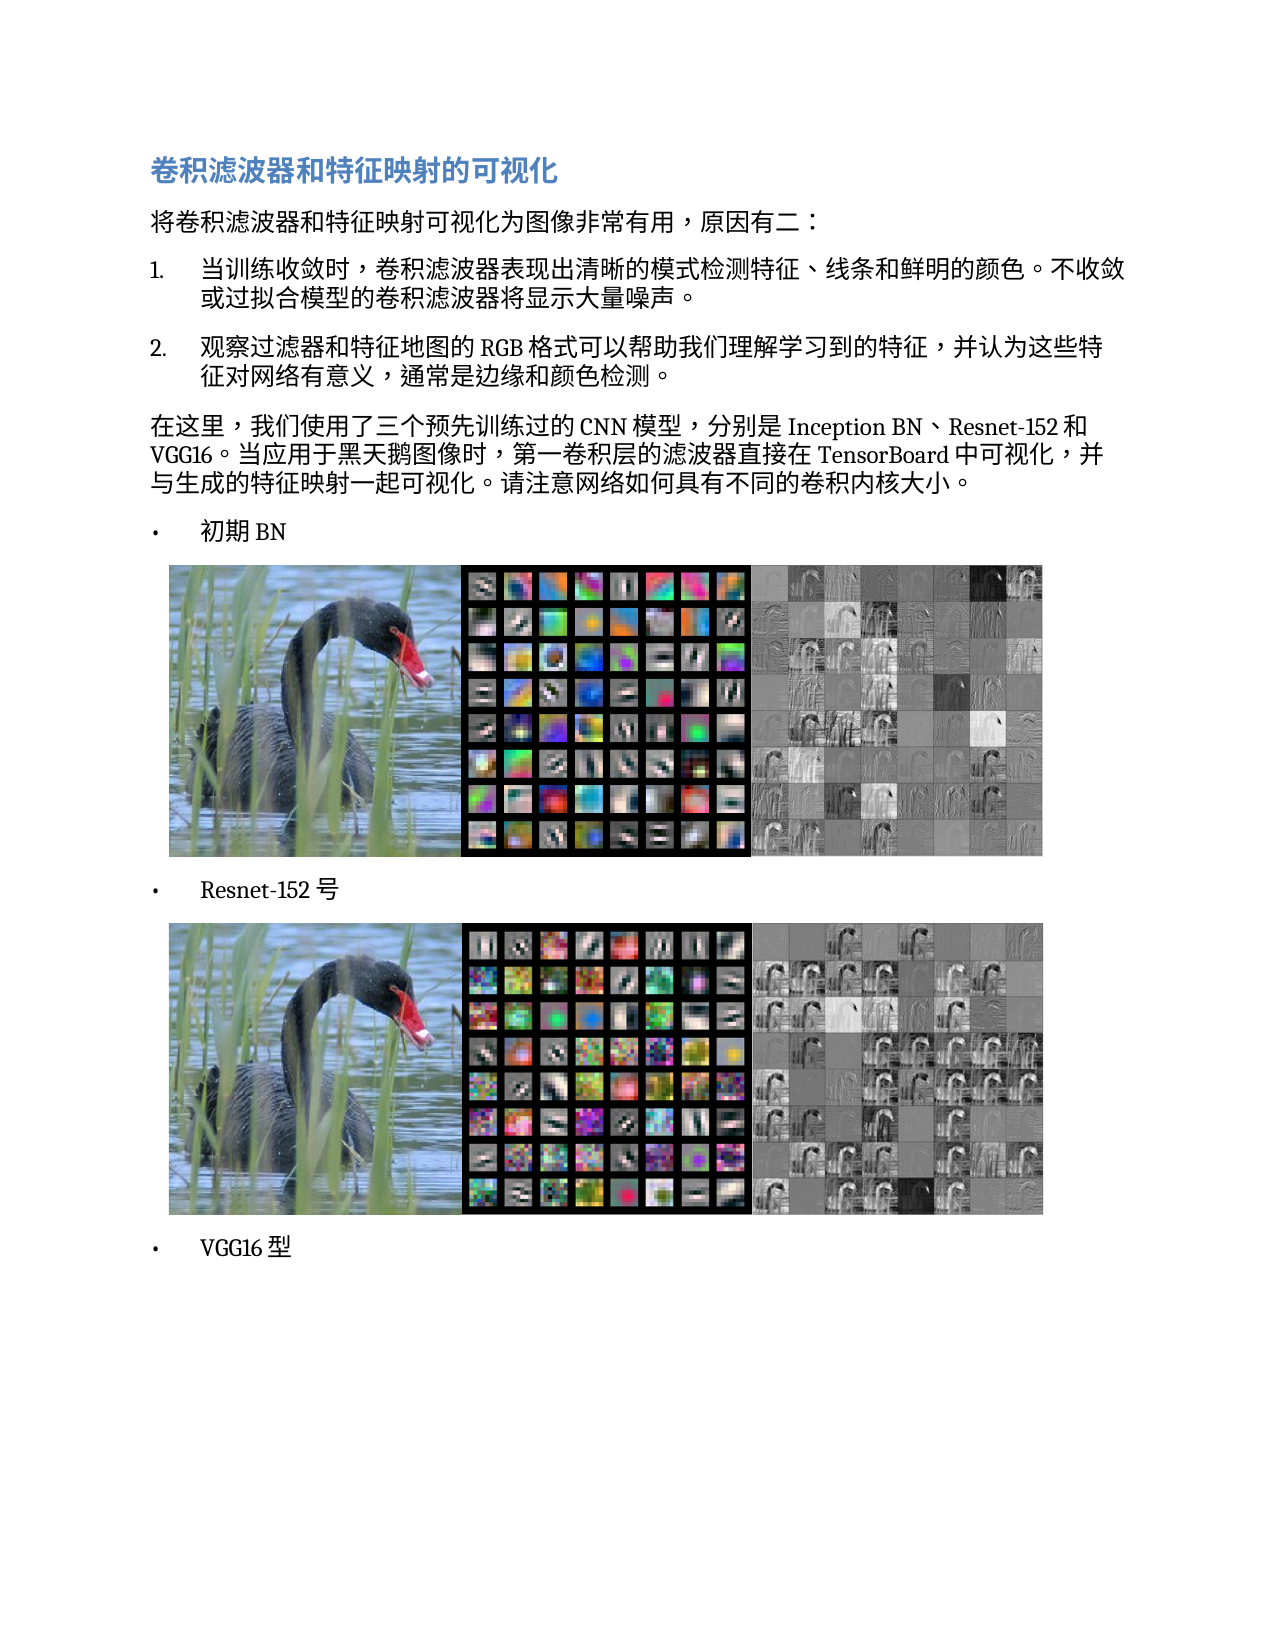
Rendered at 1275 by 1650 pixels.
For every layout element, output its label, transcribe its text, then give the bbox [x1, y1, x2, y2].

picture [168, 565, 1044, 858]
text 在这里，我们使用了三个预先训练过的CNN模型，分别是Inception BN、Resnet-152和VGG16。当应用于黑天鹅图像时，第一卷积层的滤波器直接在TensorBoard中可视化，并与生成的特征映射一起可视化。请注意网络如何具有不同的卷积内核大小。 [150, 413, 1125, 499]
subtitle 卷积滤波器和特征映射的可视化 [150, 150, 1125, 190]
list 初期BN [150, 518, 1125, 546]
picture [168, 923, 1044, 1215]
list 当训练收敛时，卷积滤波器表现出清晰的模式检测特征、线条和鲜明的颜色。不收敛或过拟合模型的卷积滤波器将显示大量噪声。 [150, 256, 1125, 313]
text 将卷积滤波器和特征映射可视化为图像非常有用，原因有二： [150, 208, 1125, 237]
list 观察过滤器和特征地图的RGB格式可以帮助我们理解学习到的特征，并认为这些特征对网络有意义，通常是边缘和颜色检测。 [150, 334, 1125, 392]
list VGG16型 [150, 1234, 1125, 1262]
list Resnet-152号 [150, 876, 1125, 905]
